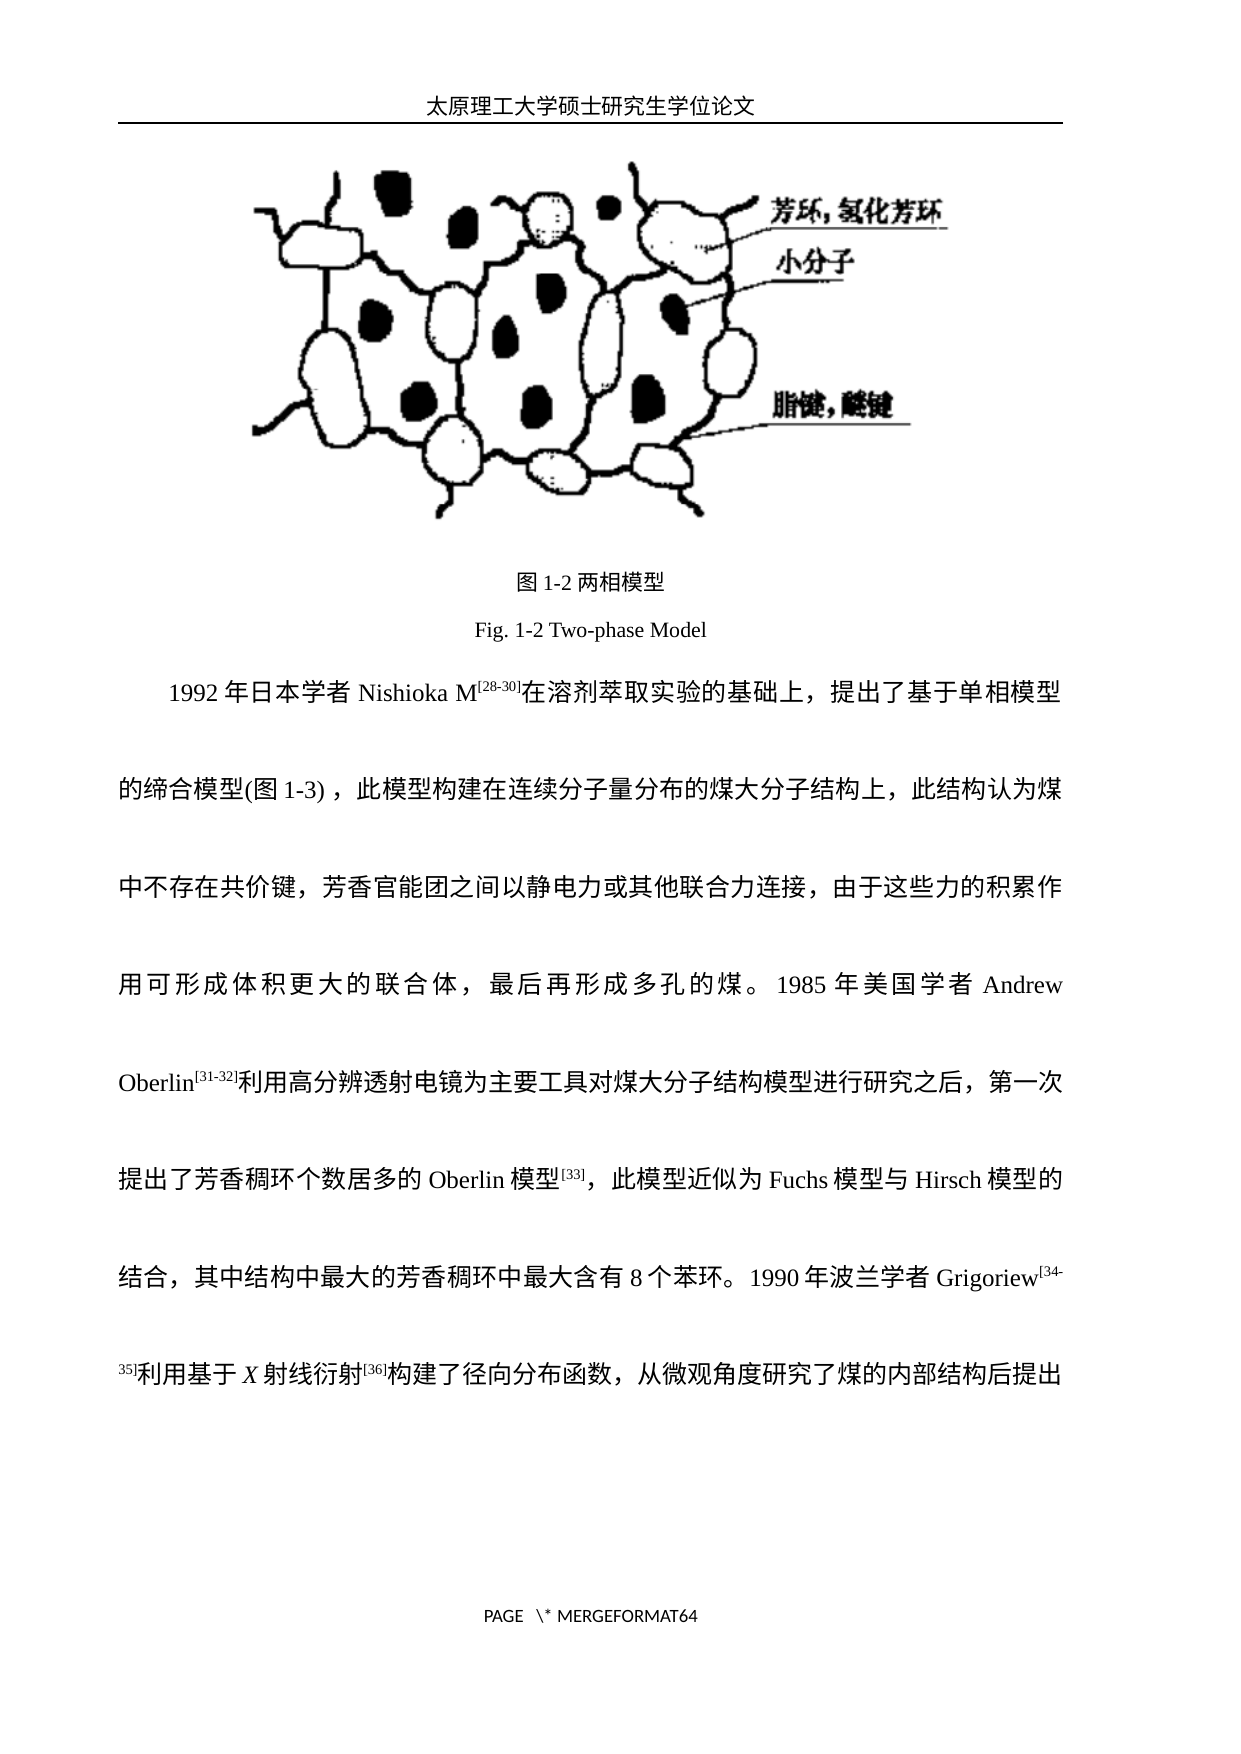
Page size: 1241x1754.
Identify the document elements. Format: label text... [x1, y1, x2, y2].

picture [227, 161, 954, 534]
text Fig. 1-2 Two-phase Model [118, 613, 1063, 645]
text 图1-2 两相模型 [118, 564, 1063, 597]
